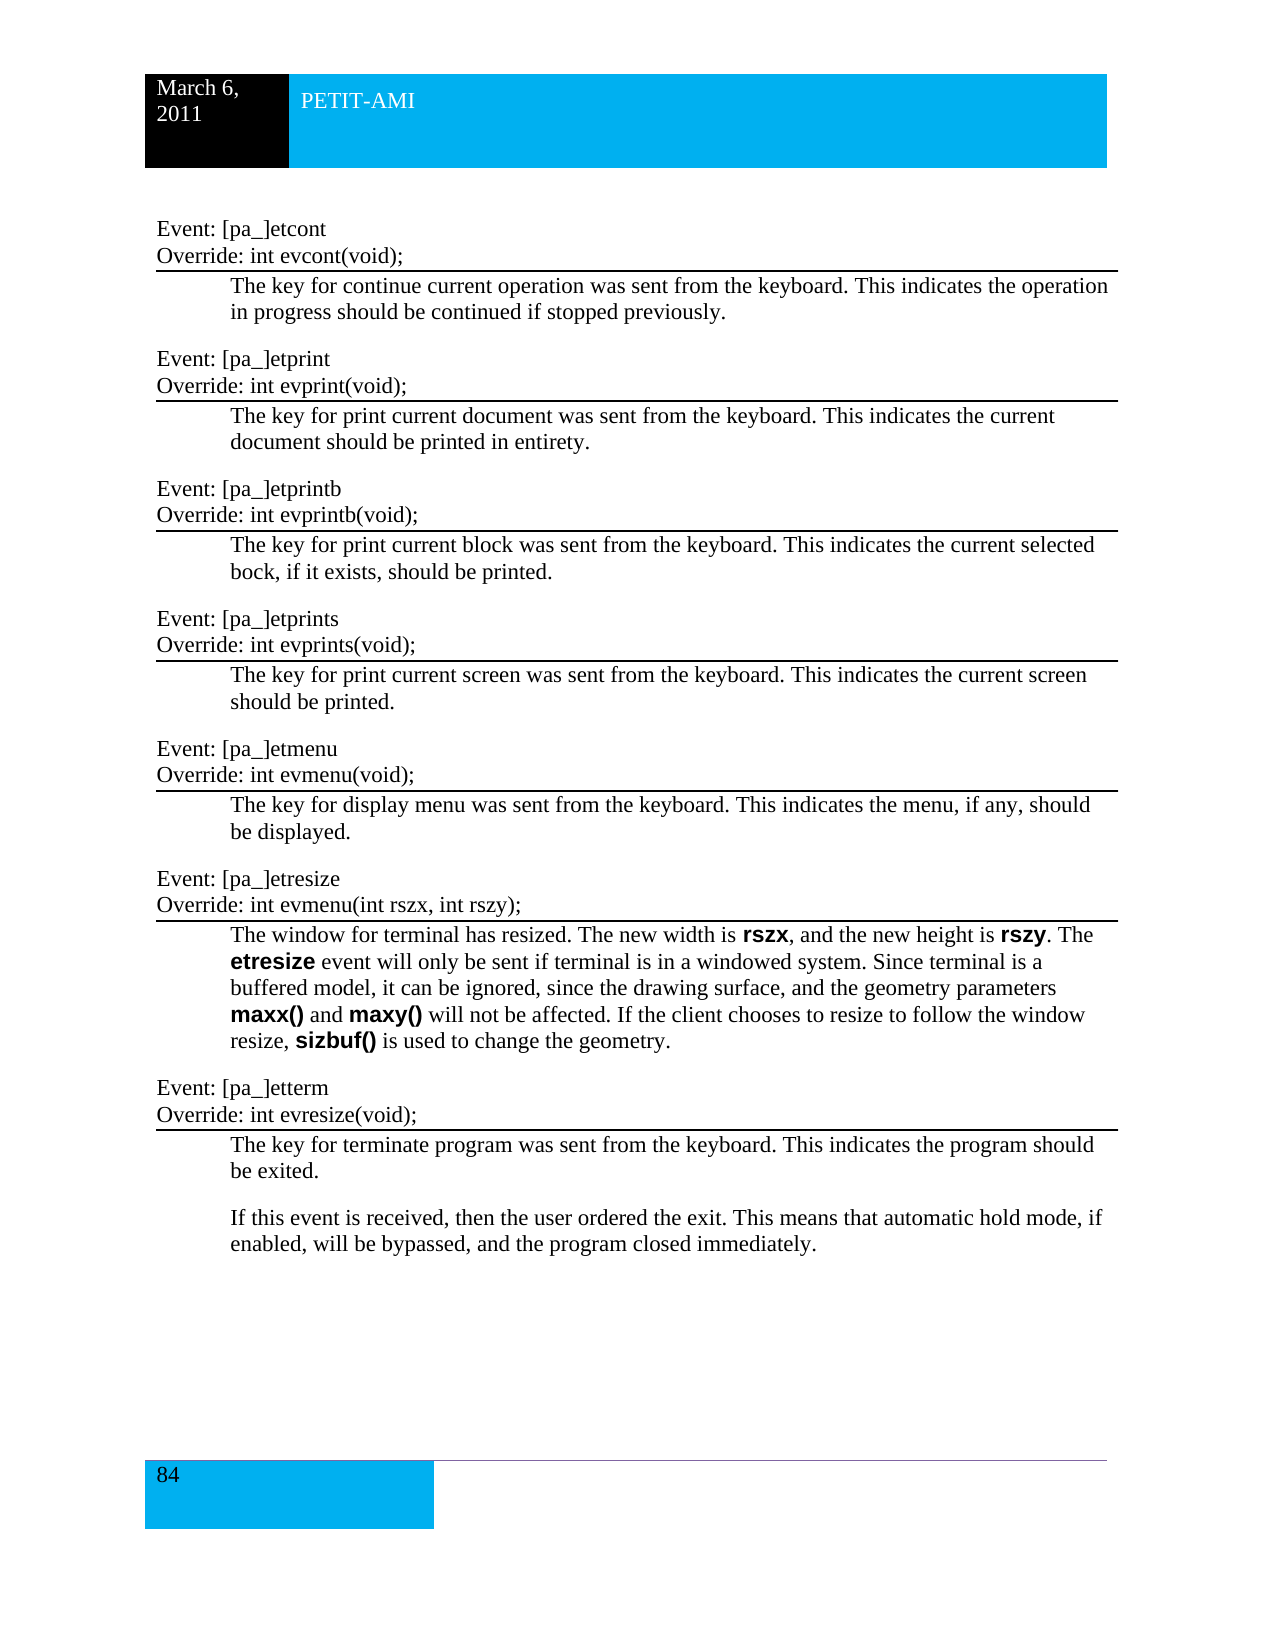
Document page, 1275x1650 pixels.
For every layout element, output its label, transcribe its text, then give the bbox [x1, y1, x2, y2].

text Override: int evprintb(void); [156, 502, 1118, 530]
text The key for print current screen was sent from the keyboard. This indicates the current screen should be printed. [230, 662, 1118, 714]
text Override: int evcont(void); [156, 242, 1118, 270]
text The key for terminate program was sent from the keyboard. This indicates the program should be exited. [230, 1131, 1118, 1183]
text The key for continue current operation was sent from the keyboard. This indicates the operation in progress should be continued if stopped previously. [230, 272, 1118, 324]
text Override: int evprint(void); [156, 372, 1118, 400]
text The key for print current document was sent from the keyboard. This indicates the current document should be printed in entirety. [230, 402, 1118, 454]
text The key for display menu was sent from the keyboard. This indicates the menu, if any, should be displayed. [230, 792, 1118, 844]
text The window for terminal has resized. The new width is rszx, and the new height is rszy. The etresize event will only be sent if terminal is in a windowed system. Since terminal is a buffered model, it can be ignored, since the drawing surface, and the geometry parameters maxx() and maxy() will not be affected. If the client chooses to resize to follow the window resize, sizbuf() is used to change the geometry. [230, 922, 1118, 1053]
text If this event is received, then the user ordered the exit. This means that automatic hold mode, if enabled, will be bypassed, and the program closed immediately. [230, 1204, 1118, 1257]
text Override: int evresize(void); [156, 1101, 1118, 1129]
text Event: [pa_]etprint [156, 345, 1118, 372]
text Event: [pa_]etmenu [156, 735, 1118, 761]
text Override: int evprints(void); [156, 631, 1118, 660]
text Event: [pa_]etprints [156, 605, 1118, 631]
text Event: [pa_]etterm [156, 1074, 1118, 1101]
text Override: int evmenu(int rszx, int rszy); [156, 891, 1118, 920]
text The key for print current block was sent from the keyboard. This indicates the current selected bock, if it exists, should be printed. [230, 532, 1118, 584]
text Event: [pa_]etresize [156, 865, 1118, 891]
text Event: [pa_]etprintb [156, 475, 1118, 502]
text Override: int evmenu(void); [156, 761, 1118, 790]
text Event: [pa_]etcont [156, 215, 1118, 242]
